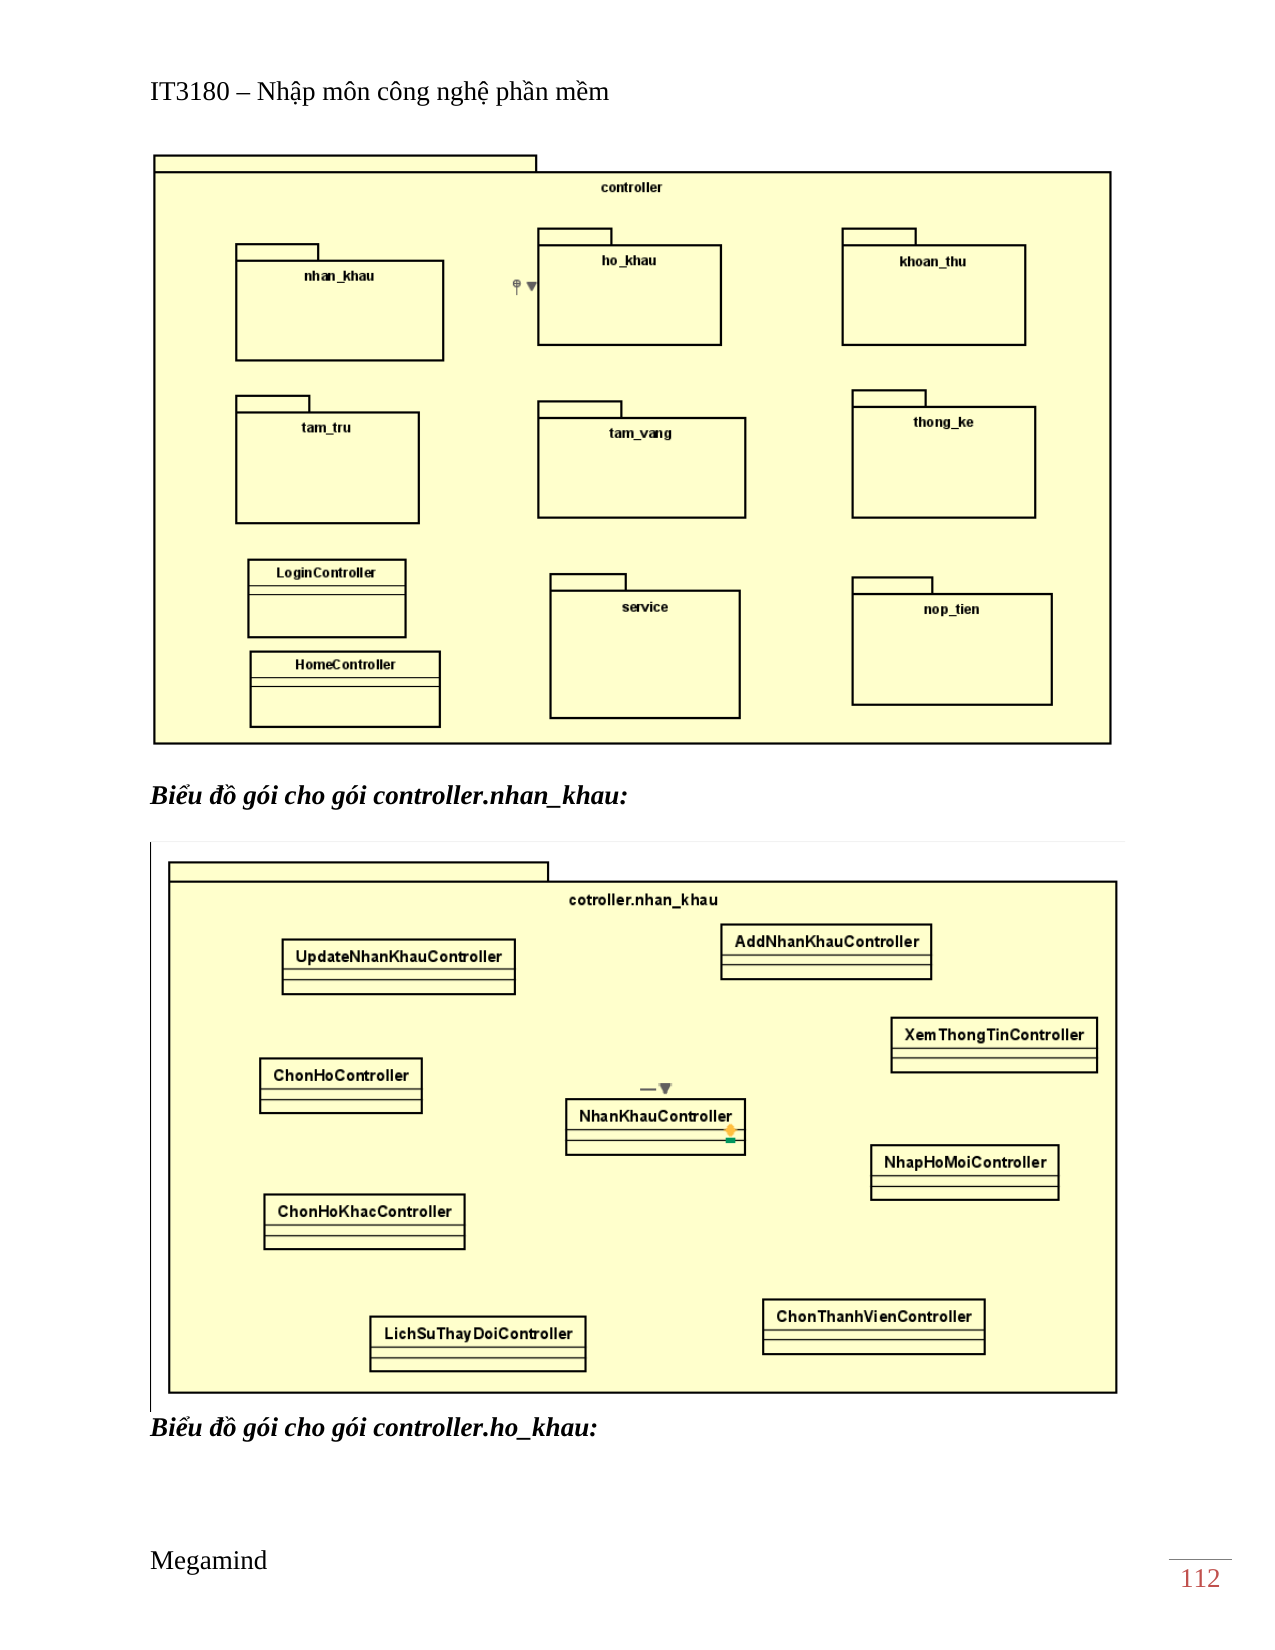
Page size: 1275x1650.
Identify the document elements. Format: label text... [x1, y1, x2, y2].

text Biểu đồ gói cho gói controller.nhan_khau: [150, 779, 1125, 810]
text Biểu đồ gói cho gói controller.ho_khau: [150, 1412, 1125, 1442]
picture [150, 841, 1125, 1412]
picture [150, 150, 1125, 748]
